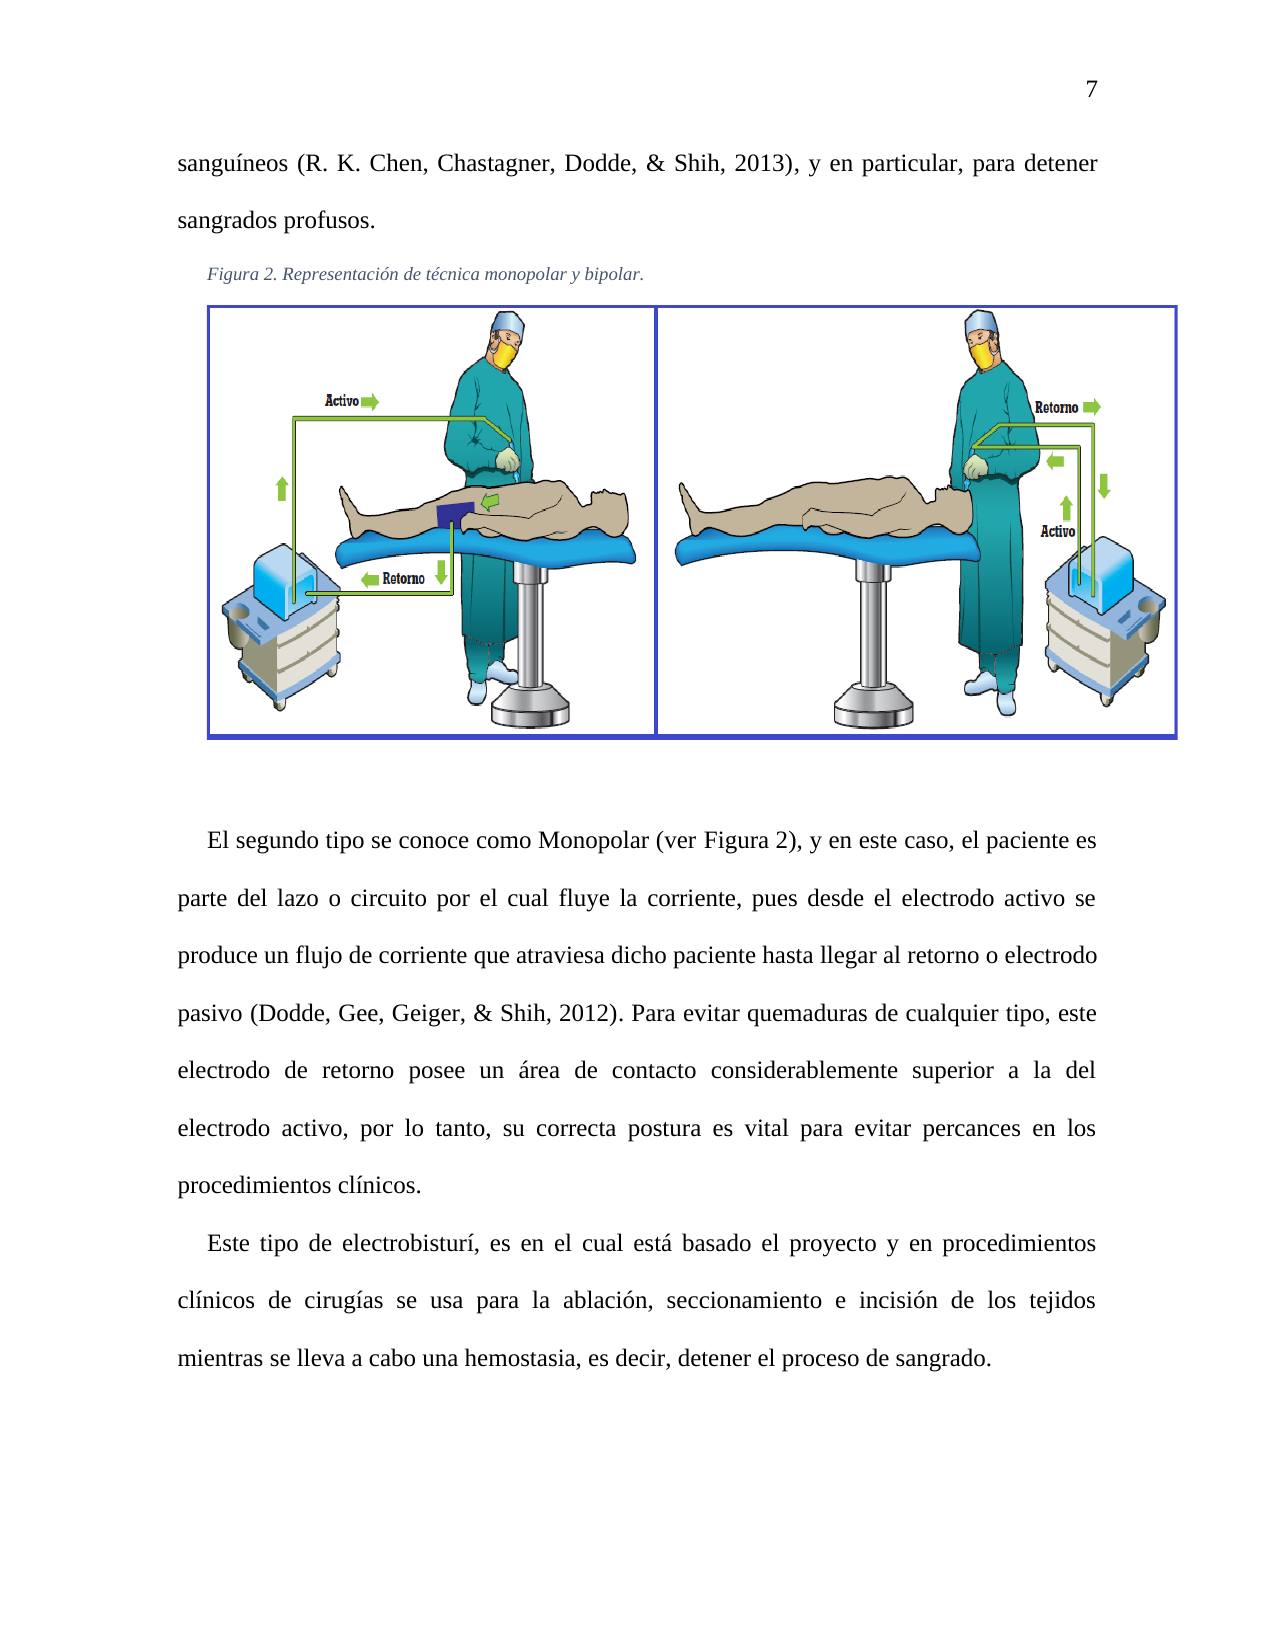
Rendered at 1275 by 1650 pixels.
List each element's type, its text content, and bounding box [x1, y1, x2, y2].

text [177, 148, 1098, 234]
text Figura 2. Representación de técnica monopolar y bipolar. [177, 263, 1098, 284]
picture [206, 305, 1178, 740]
text El segundo tipo se conoce como Monopolar (ver Figura 2), y en este caso, el paciente es parte del lazo o circuito por el cual fluye la corriente, pues desde el electrodo activo se produce un flujo de corriente que atraviesa dicho paciente hasta llegar al retorno o electrodo pasivo (Dodde, Gee, Geiger, & Shih, 2012). Para evitar quemaduras de cualquier tipo, este electrodo de retorno posee un área de contacto considerablemente superior a la del electrodo activo, por lo tanto, su correcta postura es vital para evitar percances en los procedimientos clínicos. [177, 826, 1098, 1199]
text Este tipo de electrobisturí, es en el cual está basado el proyecto y en procedimientos clínicos de cirugías se usa para la ablación, seccionamiento e incisión de los tejidos mientras se lleva a cabo una hemostasia, es decir, detener el proceso de sangrado. [177, 1228, 1098, 1372]
